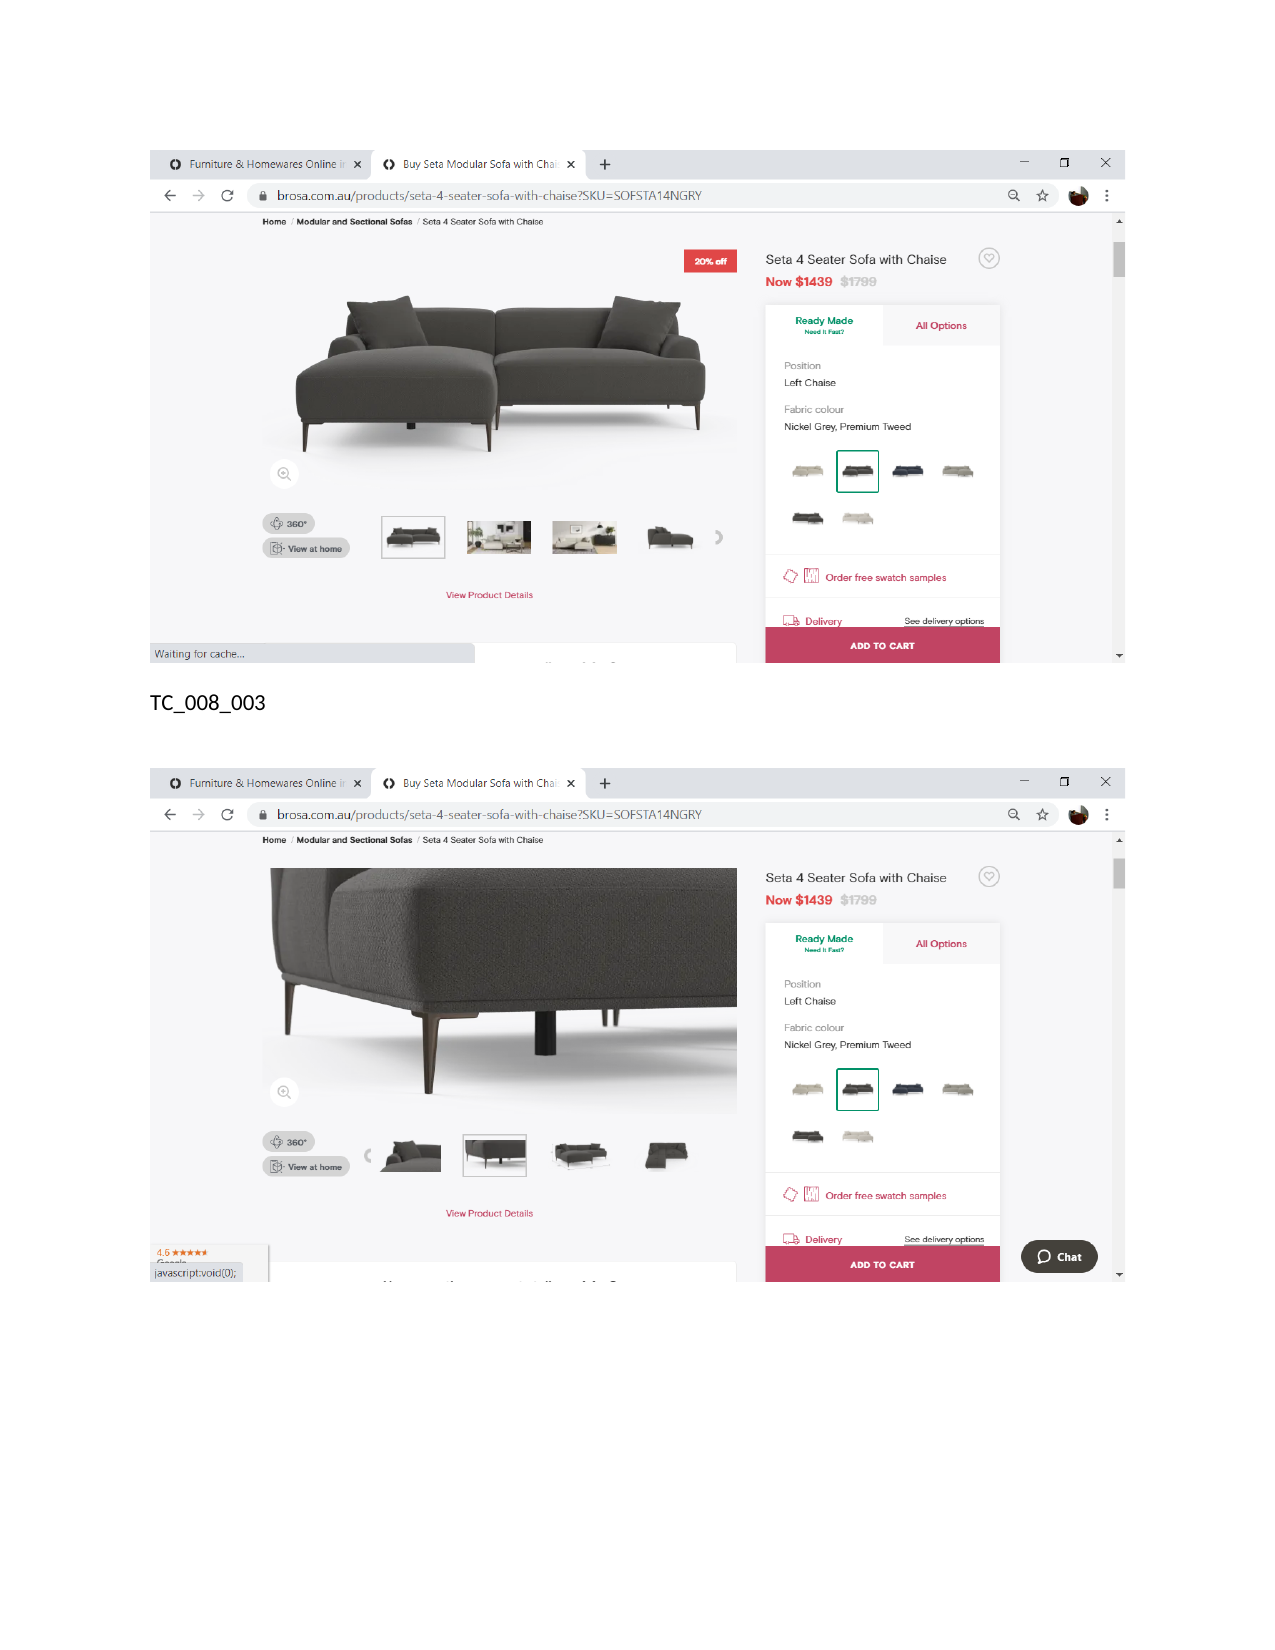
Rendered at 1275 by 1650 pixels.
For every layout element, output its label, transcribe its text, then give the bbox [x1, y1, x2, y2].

picture [150, 150, 1125, 663]
picture [150, 768, 1125, 1282]
text TC_008_003 [150, 688, 1125, 716]
